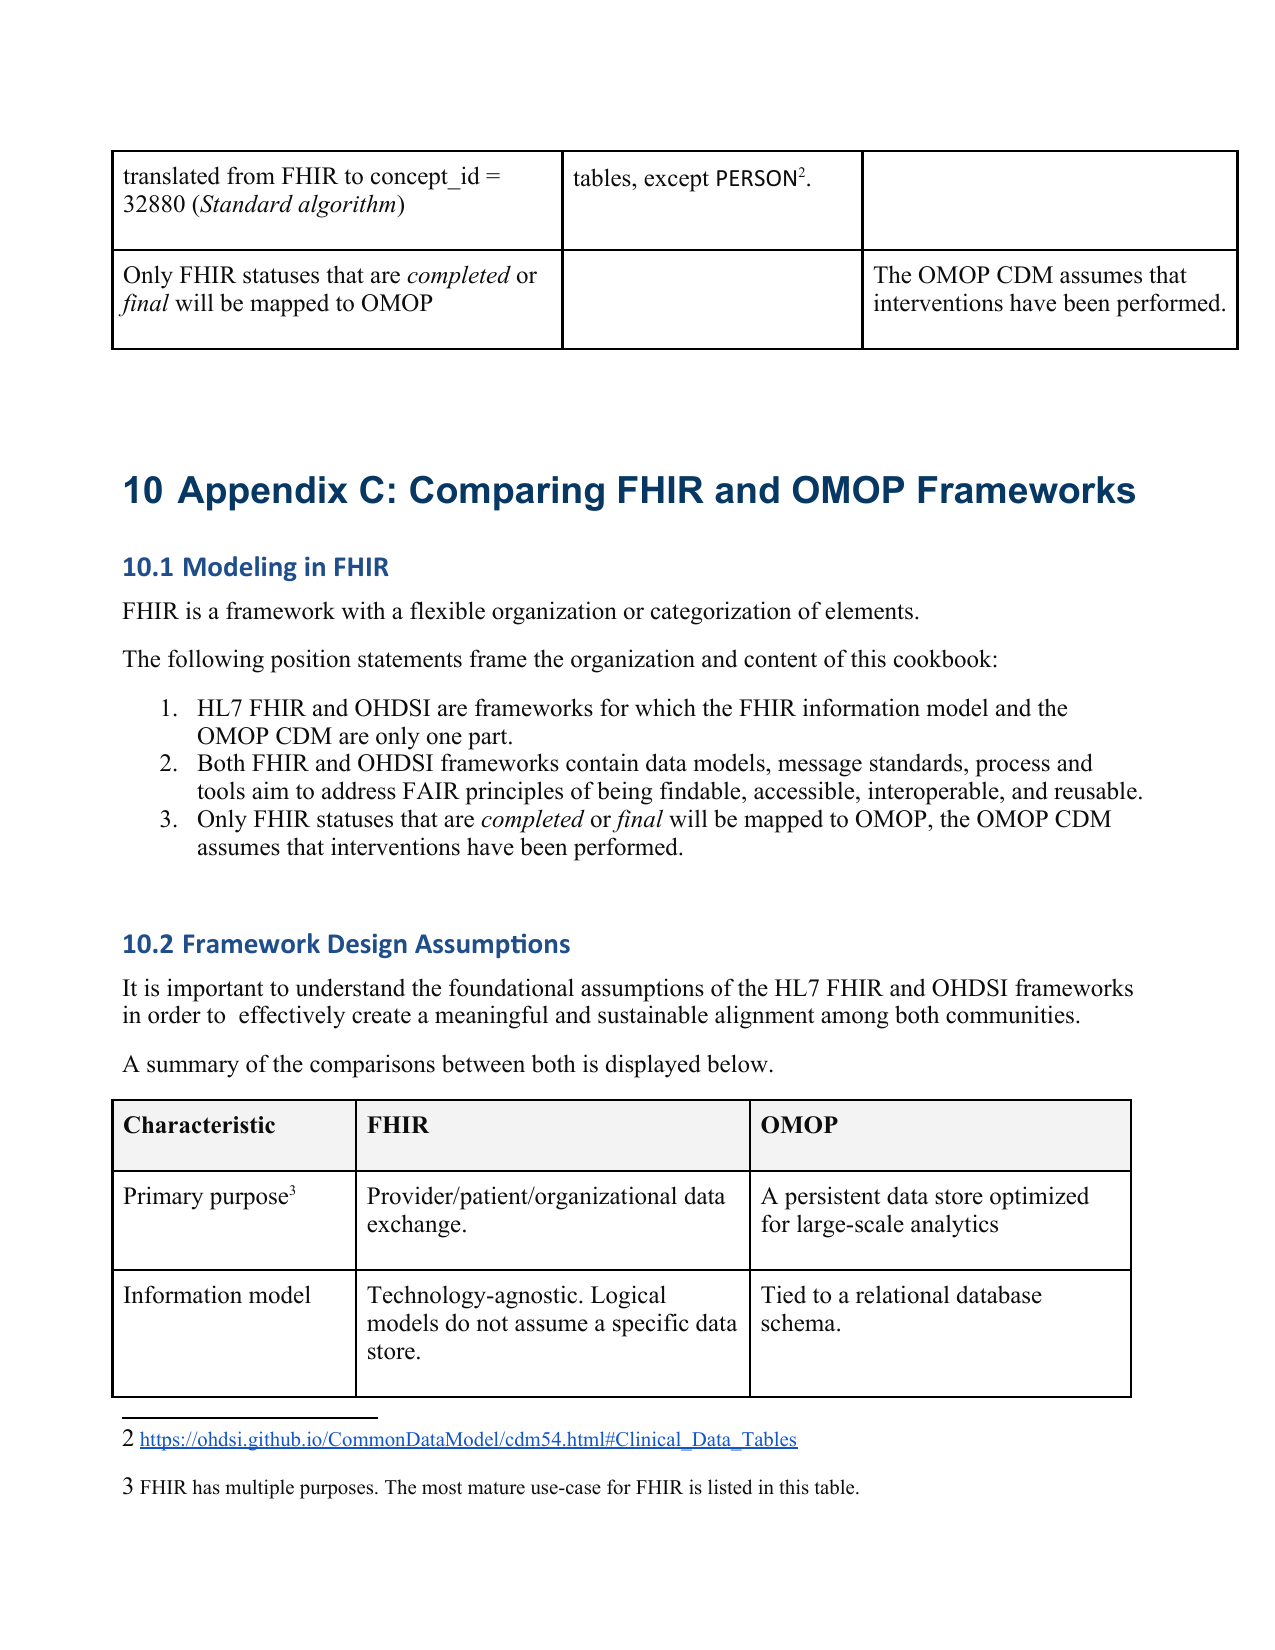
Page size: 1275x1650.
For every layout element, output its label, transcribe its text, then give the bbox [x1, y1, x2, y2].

table_header Characteristic [114, 1101, 355, 1170]
table_cell A persistent data store optimized for large-scale analytics [751, 1172, 1130, 1269]
text FHIR is a framework with a flexible organization or categorization of elements. [122, 597, 1144, 625]
list HL7 FHIR and OHDSI are frameworks for which the FHIR information model and the OMOP CDM are only one part. [159, 694, 1144, 749]
table_cell Information model [114, 1271, 355, 1396]
list Both FHIR and OHDSI frameworks contain data models, message standards, process and tools aim to address FAIR principles of being findable, accessible, interoperable, and reusable. [159, 749, 1144, 805]
table_cell Provider/patient/organizational data exchange. [357, 1172, 749, 1269]
table_cell [864, 152, 1236, 249]
list Only FHIR statuses that are completed or final will be mapped to OMOP, the OMOP CDM assumes that interventions have been performed. [159, 805, 1144, 860]
table_cell The OMOP CDM assumes that interventions have been performed. [864, 251, 1236, 348]
text It is important to understand the foundational assumptions of the HL7 FHIR and OHDSI frameworks in order to effectively create a meaningful and sustainable alignment among both communities. [122, 974, 1144, 1029]
subtitle Modeling in FHIR [122, 549, 1144, 584]
subtitle Appendix C: Comparing FHIR and OMOP Frameworks [122, 468, 1144, 511]
table_cell Only FHIR statuses that are completed or final will be mapped to OMOP [114, 251, 561, 348]
text The following position statements frame the organization and content of this cookbook: [122, 646, 1144, 673]
text A summary of the comparisons between both is displayed below. [122, 1050, 1144, 1078]
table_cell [114, 152, 561, 249]
table_header FHIR [357, 1101, 749, 1170]
table_cell Primary purpose [114, 1172, 355, 1269]
table_header OMOP [751, 1101, 1130, 1170]
table_cell Technology-agnostic. Logical models do not assume a specific data store. [357, 1271, 749, 1396]
table_cell Tied to a relational database schema. [751, 1271, 1130, 1396]
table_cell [564, 152, 861, 249]
subtitle Framework Design Assumptions [122, 926, 1144, 961]
table_cell [564, 251, 861, 348]
